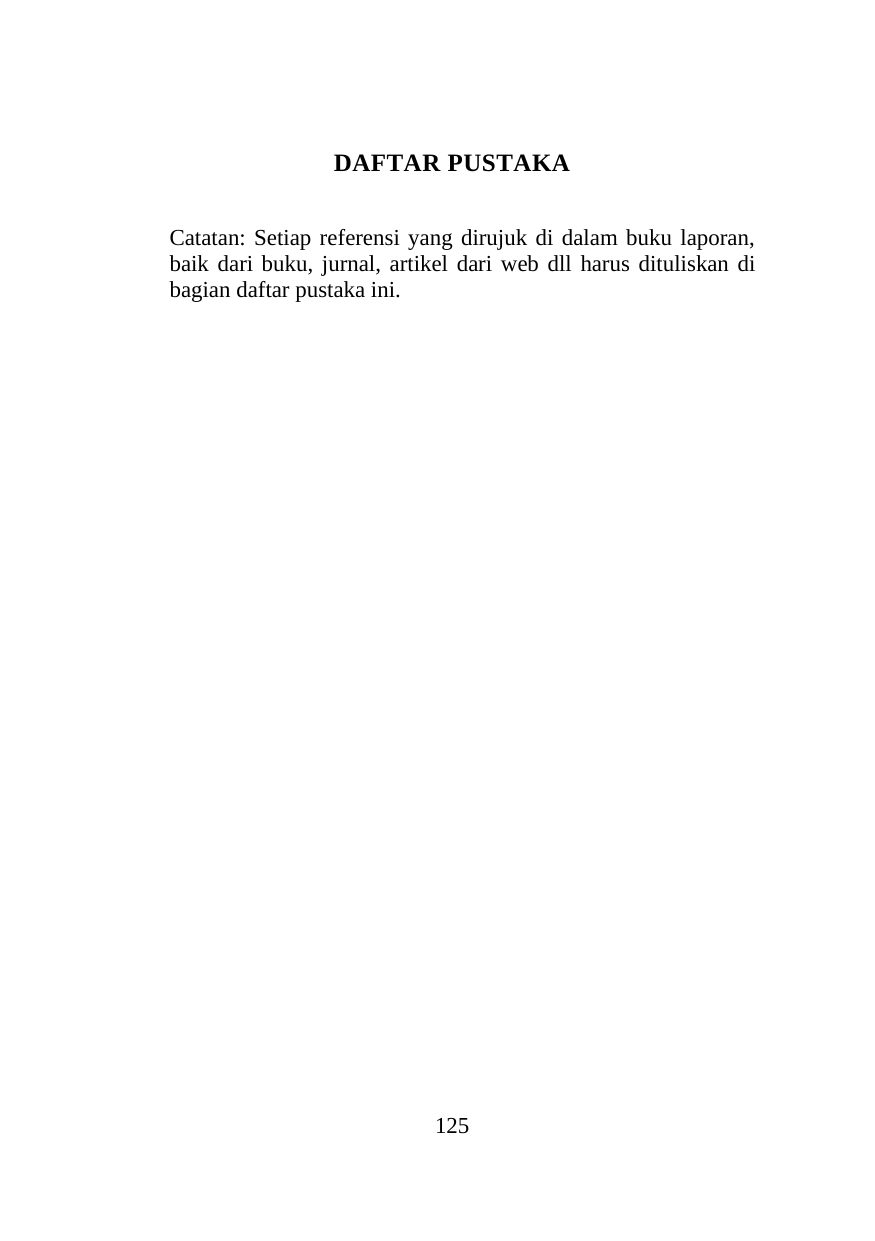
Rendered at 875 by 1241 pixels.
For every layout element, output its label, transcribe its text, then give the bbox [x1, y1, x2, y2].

subtitle DAFTAR PUSTAKA [148, 148, 756, 176]
